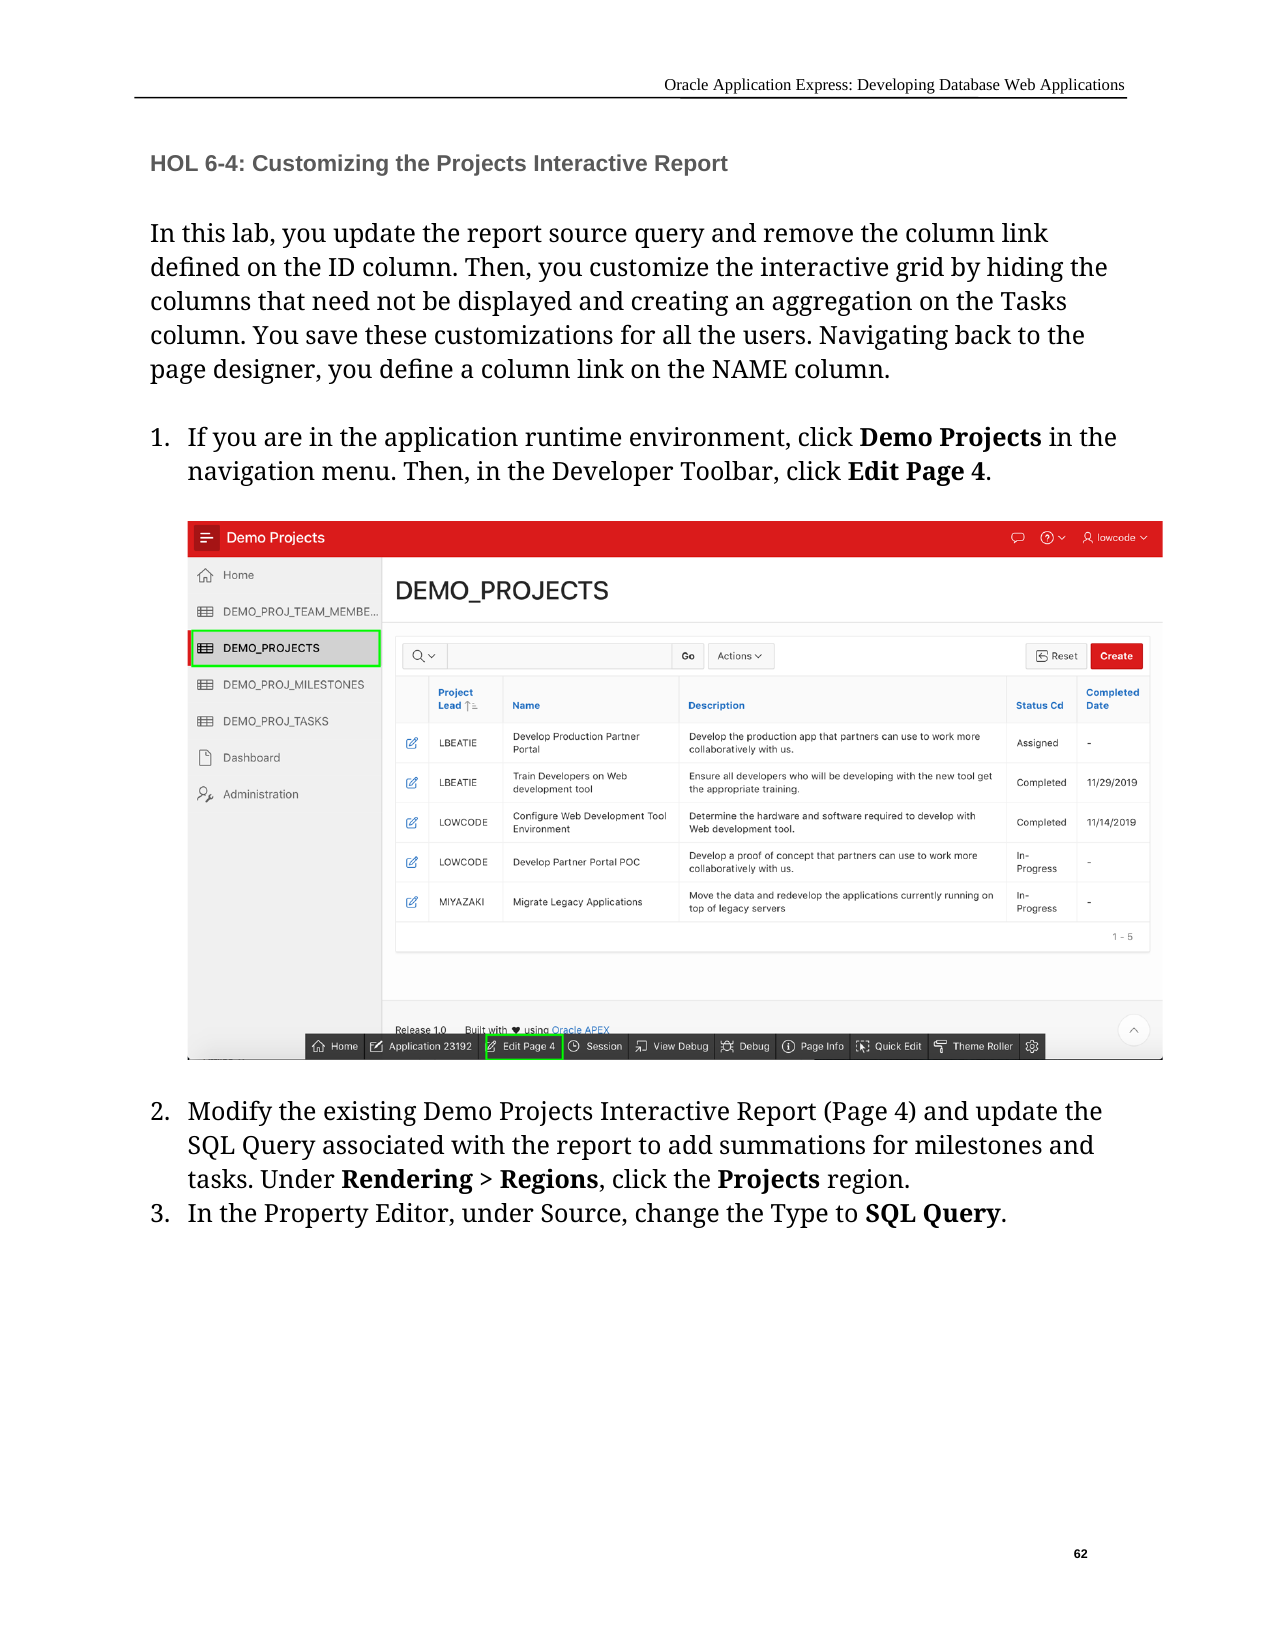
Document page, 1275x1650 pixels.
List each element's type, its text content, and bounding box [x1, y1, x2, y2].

subtitle HOL 6-4: Customizing the Projects Interactive Report [150, 150, 1125, 203]
picture [187, 521, 1163, 1060]
text In this lab, you update the report source query and remove the column link defined on the ID column. Then, you customize the interactive grid by hiding the columns that need not be displayed and creating an aggregation on the Tasks column. You save these customizations for all the users. Navigating back to the page designer, you define a column link on the NAME column. [150, 215, 1125, 419]
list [150, 1196, 1125, 1264]
list Modify the existing Demo Projects Interactive Report (Page 4) and update the SQL Query associated with the report to add summations for milestones and tasks. Under Rendering > Regions, click the Projects region. [150, 1094, 1125, 1196]
